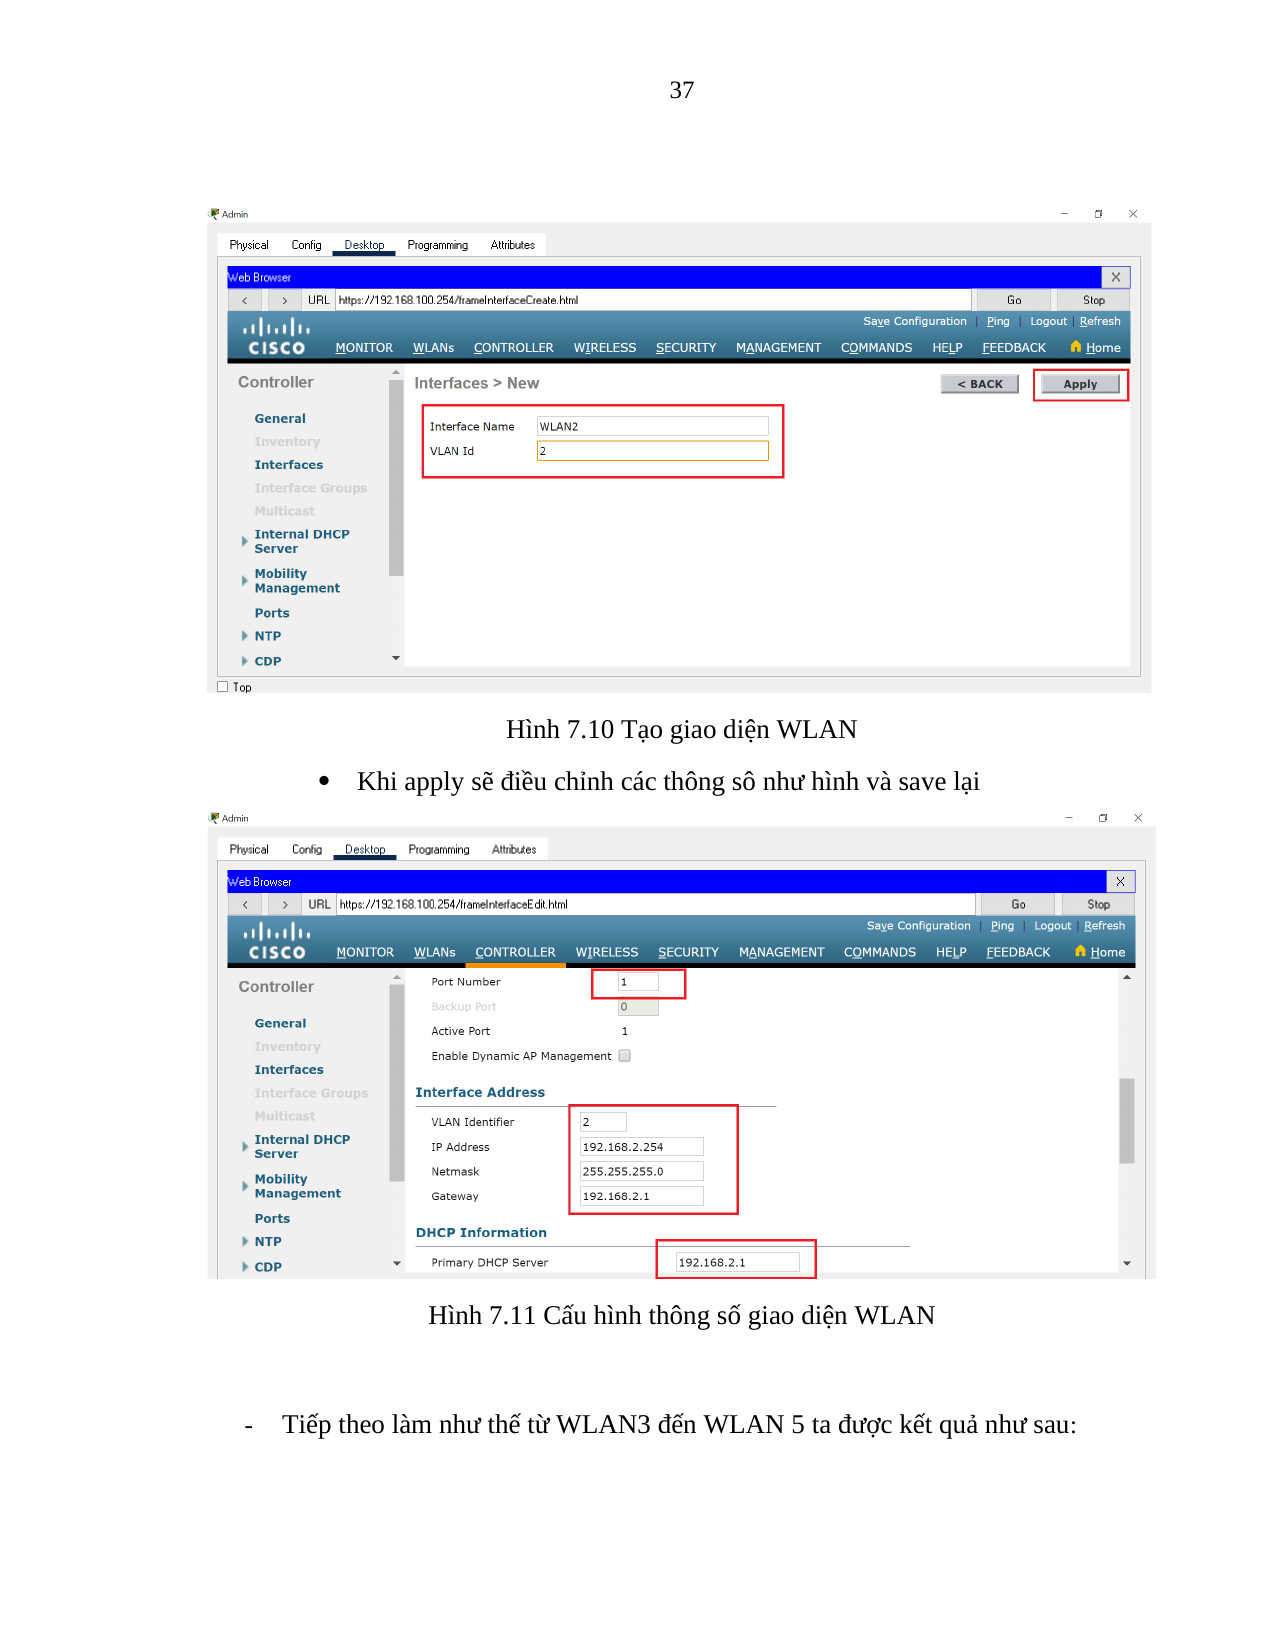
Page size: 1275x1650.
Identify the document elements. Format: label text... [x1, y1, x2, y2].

text Hình 7.10 Tạo giao diện WLAN [207, 713, 1157, 744]
text Hình 7.11 Cấu hình thông số giao diện WLAN [207, 1299, 1157, 1330]
list Tiếp theo làm như thế từ WLAN3 đến WLAN 5 ta được kết quả như sau: [244, 1409, 1157, 1440]
picture [207, 812, 1157, 1279]
list Khi apply sẽ điều chỉnh các thông sô như hình và save lại [319, 765, 1157, 797]
picture [207, 206, 1157, 693]
